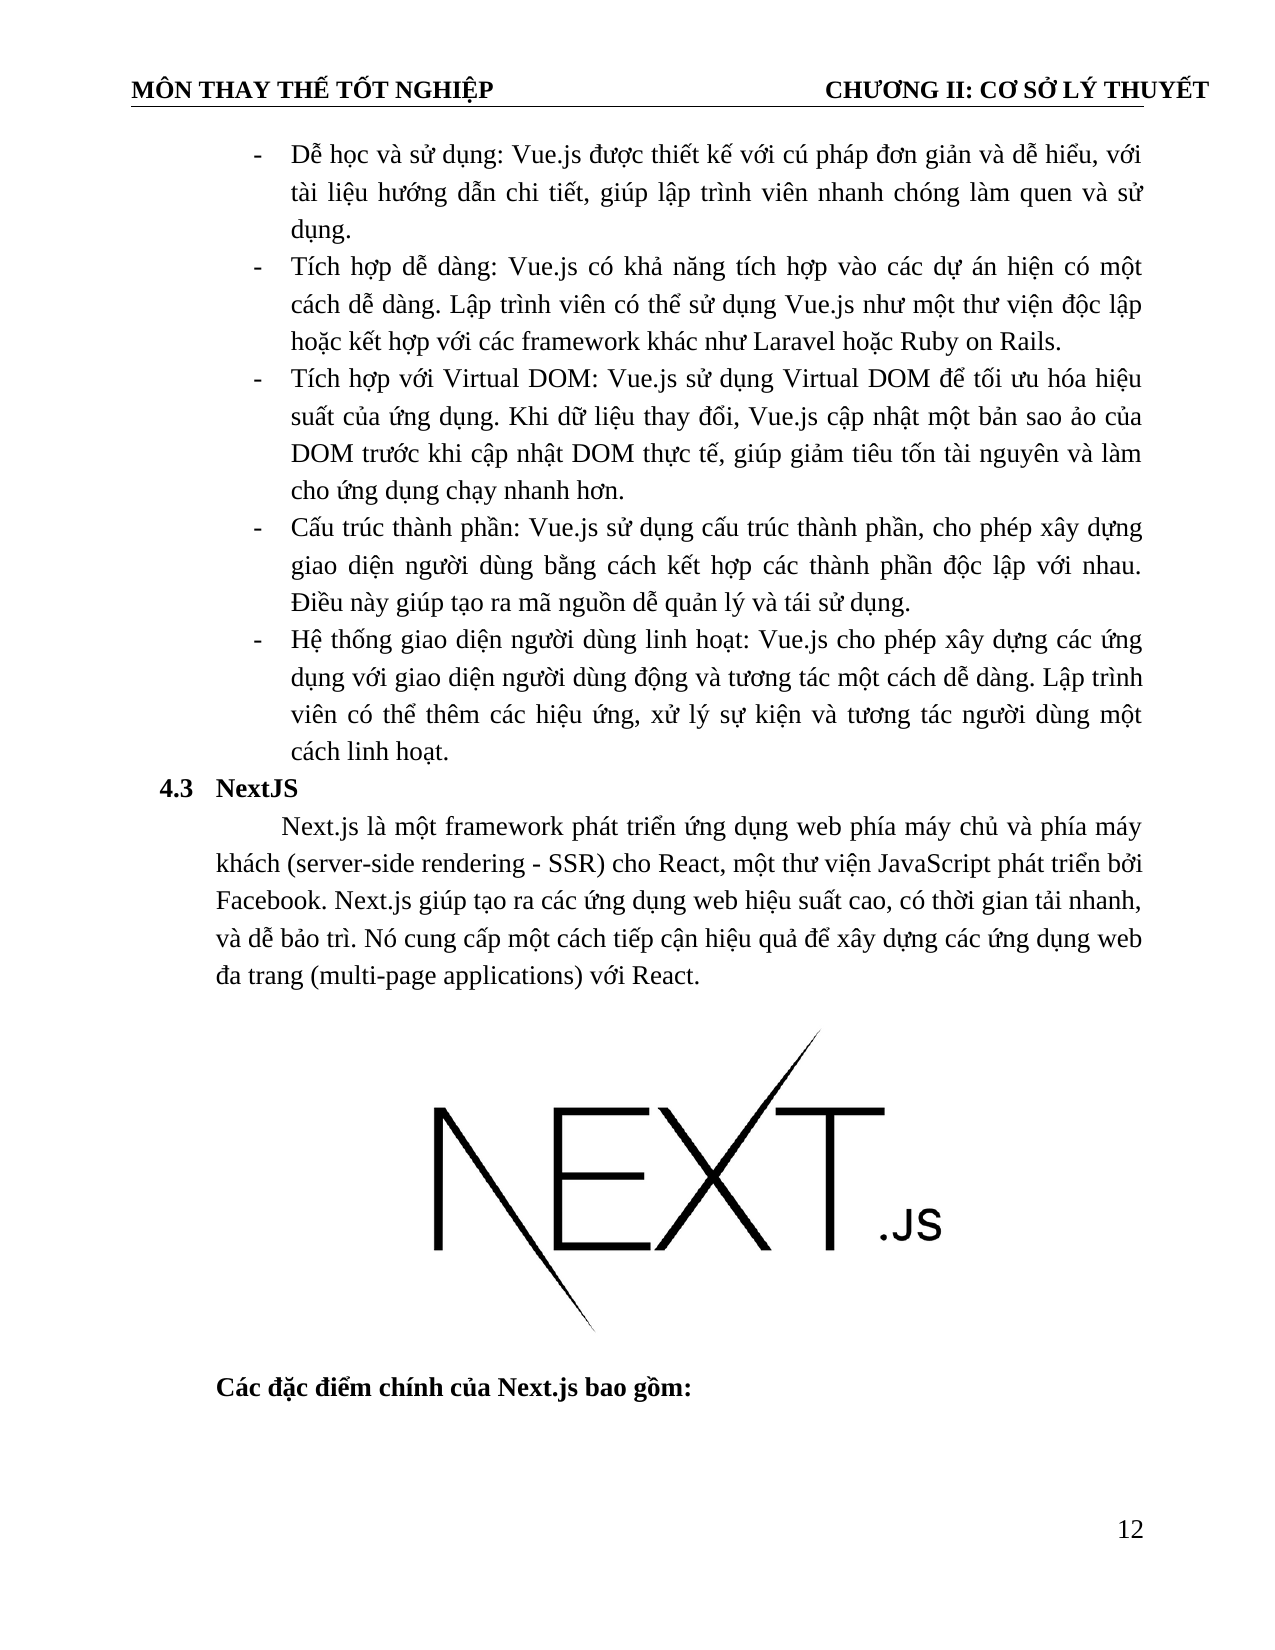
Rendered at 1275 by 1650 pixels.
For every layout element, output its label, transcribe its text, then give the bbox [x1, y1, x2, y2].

list Dễ học và sử dụng: Vue.js được thiết kế với cú pháp đơn giản và dễ hiểu, với tài liệu hướng dẫn chi tiết, giúp lập trình viên nhanh chóng làm quen và sử dụng. [253, 138, 1144, 244]
list NextJS [159, 772, 1144, 804]
list Hệ thống giao diện người dùng linh hoạt: Vue.js cho phép xây dựng các ứng dụng với giao diện người dùng động và tương tác một cách dễ dàng. Lập trình viên có thể thêm các hiệu ứng, xử lý sự kiện và tương tác người dùng một cách linh hoạt. [253, 623, 1144, 766]
list Next.js là một framework phát triển ứng dụng web phía máy chủ và phía máy khách (server-side rendering - SSR) cho React, một thư viện JavaScript phát triển bởi Facebook. Next.js giúp tạo ra các ứng dụng web hiệu suất cao, có thời gian tải nhanh, và dễ bảo trì. Nó cung cấp một cách tiếp cận hiệu quả để xây dựng các ứng dụng web đa trang (multi-page applications) với React. [216, 810, 1144, 990]
list Tích hợp với Virtual DOM: Vue.js sử dụng Virtual DOM để tối ưu hóa hiệu suất của ứng dụng. Khi dữ liệu thay đổi, Vue.js cập nhật một bản sao ảo của DOM trước khi cập nhật DOM thực tế, giúp giảm tiêu tốn tài nguyên và làm cho ứng dụng chạy nhanh hơn. [253, 362, 1144, 505]
picture [403, 996, 956, 1365]
list Cấu trúc thành phần: Vue.js sử dụng cấu trúc thành phần, cho phép xây dựng giao diện người dùng bằng cách kết hợp các thành phần độc lập với nhau. Điều này giúp tạo ra mã nguồn dễ quản lý và tái sử dụng. [253, 511, 1144, 617]
list Các đặc điểm chính của Next.js bao gồm: [216, 1371, 1144, 1402]
list Tích hợp dễ dàng: Vue.js có khả năng tích hợp vào các dự án hiện có một cách dễ dàng. Lập trình viên có thể sử dụng Vue.js như một thư viện độc lập hoặc kết hợp với các framework khác như Laravel hoặc Ruby on Rails. [253, 250, 1144, 356]
